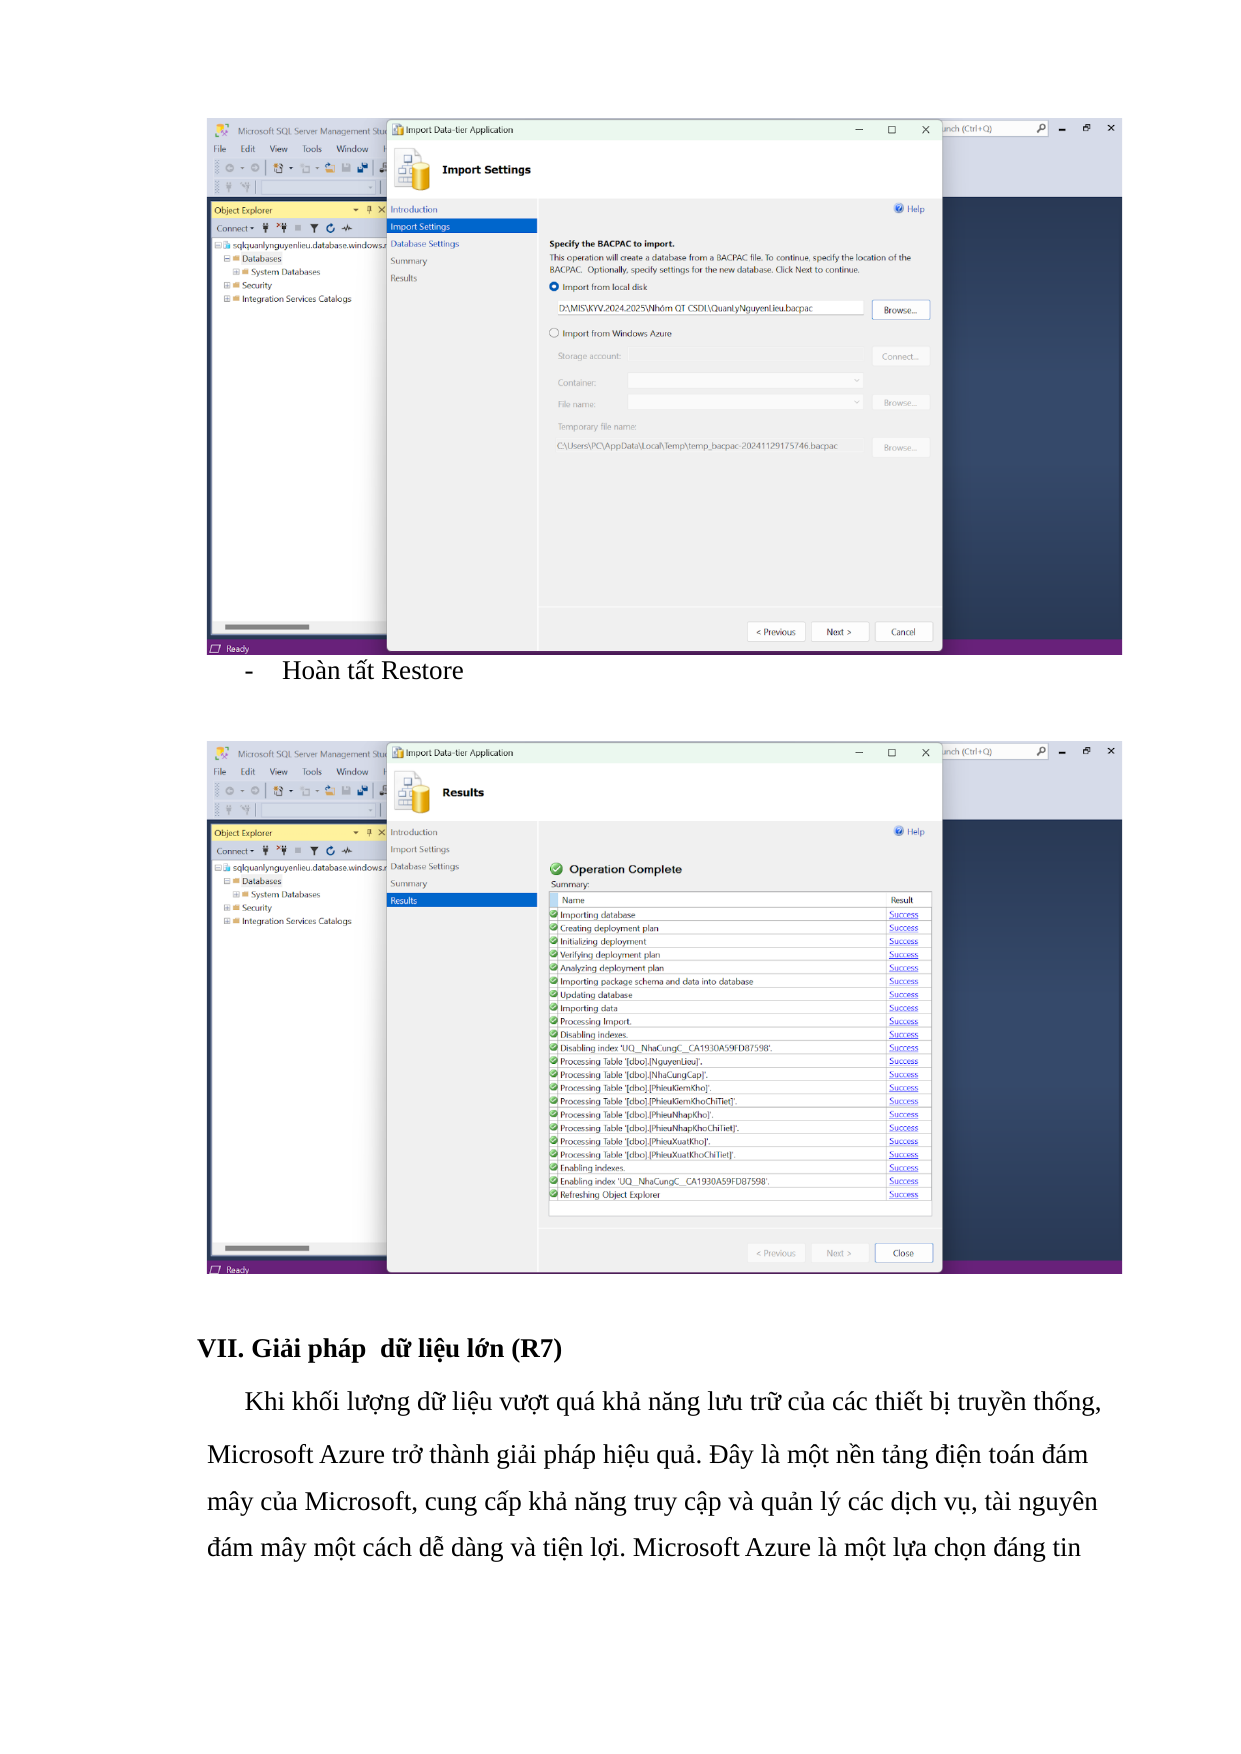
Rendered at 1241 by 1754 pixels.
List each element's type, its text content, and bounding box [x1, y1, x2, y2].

picture [206, 741, 1123, 1274]
list Hoàn tất Restore [244, 655, 1122, 716]
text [207, 1438, 1122, 1563]
text Khi khối lượng dữ liệu vượt quá khả năng lưu trữ của các thiết bị truyền thống, [207, 1385, 1122, 1416]
list Giải pháp dữ liệu lớn (R7) [244, 1332, 1122, 1363]
picture [206, 118, 1123, 655]
